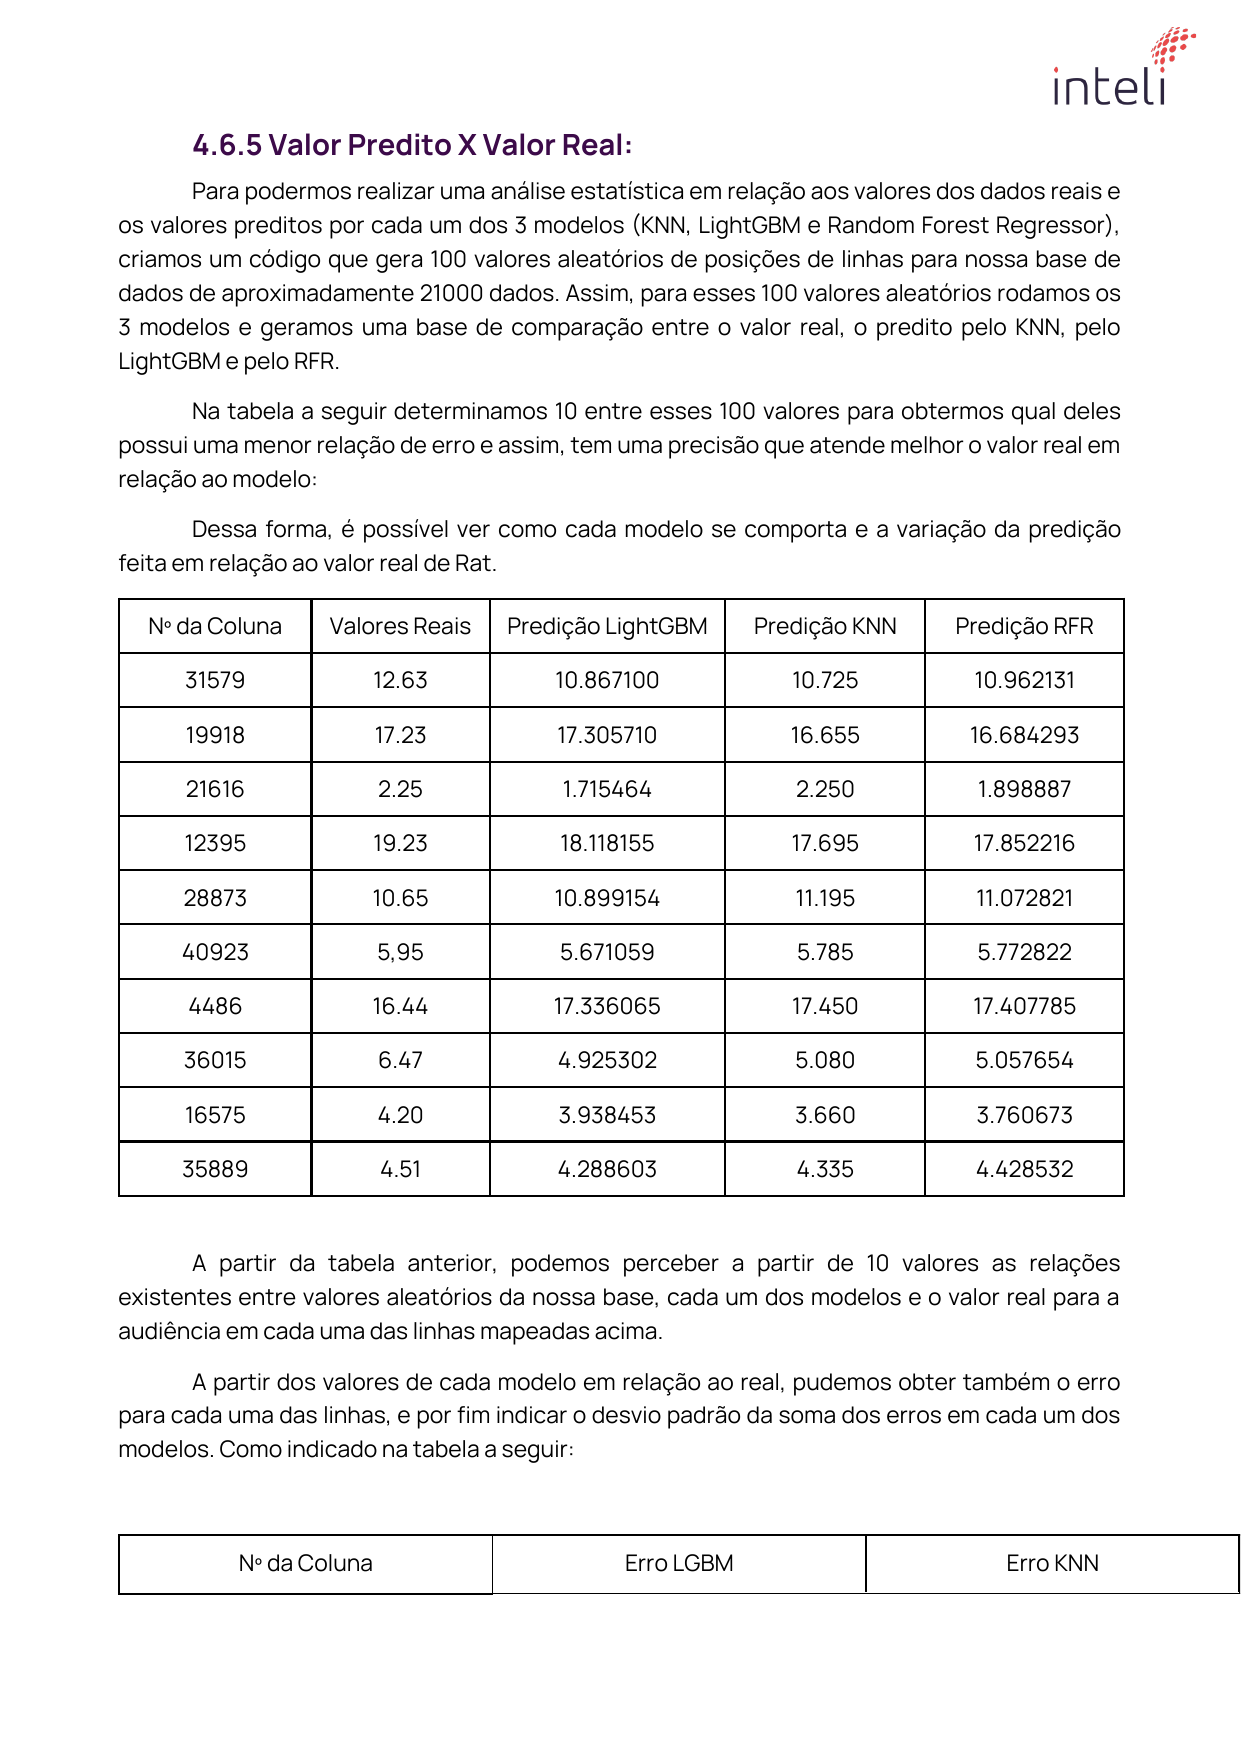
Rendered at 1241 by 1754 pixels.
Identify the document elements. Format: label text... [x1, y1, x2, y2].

table_cell 19918 [120, 708, 310, 761]
table_cell 4.925302 [491, 1034, 724, 1086]
table_cell 1.715464 [491, 763, 724, 815]
table_cell 17.336065 [491, 980, 724, 1032]
text Para podermos realizar uma análise estatística em relação aos valores dos dados reais e os valores preditos por cada um dos 3 modelos (KNN, LightGBM e Random Forest Regressor), criamos um código que gera 100 valores aleatórios de posições de linhas para nossa base de dados de aproximadamente 21000 dados. Assim, para esses 100 valores aleatórios rodamos os 3 modelos e geramos uma base de comparação entre o valor real, o predito pelo KNN, pelo LightGBM e pelo RFR. [118, 175, 1122, 376]
table_cell 10.867100 [491, 654, 724, 706]
table_cell 17.695 [726, 817, 924, 869]
table_cell 16575 [120, 1088, 310, 1140]
text A partir dos valores de cada modelo em relação ao real, pudemos obter também o erro para cada uma das linhas, e por fim indicar o desvio padrão da soma dos erros em cada um dos modelos. Como indicado na tabela a seguir: [118, 1366, 1122, 1464]
table_header Predição KNN [726, 600, 924, 652]
table_cell 28873 [120, 871, 310, 923]
table_cell 5.785 [726, 925, 924, 978]
table_cell 4.20 [313, 1088, 489, 1140]
text Dessa forma, é possível ver como cada modelo se comporta e a variação da predição feita em relação ao valor real de Rat. [118, 513, 1122, 578]
table_header Predição LightGBM [491, 600, 724, 652]
table_cell 16.684293 [926, 708, 1123, 761]
table_cell 31579 [120, 654, 310, 706]
table_header Valores Reais [313, 600, 489, 652]
table_cell 17.450 [726, 980, 924, 1032]
table_cell 4486 [120, 980, 310, 1032]
text A partir da tabela anterior, podemos perceber a partir de 10 valores as relações existentes entre valores aleatórios da nossa base, cada um dos modelos e o valor real para a audiência em cada uma das linhas mapeadas acima. [118, 1247, 1122, 1346]
table_cell 1.898887 [926, 763, 1123, 815]
table_cell 17.852216 [926, 817, 1123, 869]
table_cell 12395 [120, 817, 310, 869]
table_cell 11.072821 [926, 871, 1123, 923]
table_cell 10.725 [726, 654, 924, 706]
table_cell 17.305710 [491, 708, 724, 761]
table_cell 4.51 [313, 1143, 489, 1195]
table_cell 16.44 [313, 980, 489, 1032]
table_cell 4.288603 [491, 1143, 724, 1195]
text Na tabela a seguir determinamos 10 entre esses 100 valores para obtermos qual deles possui uma menor relação de erro e assim, tem uma precisão que atende melhor o valor real em relação ao modelo: [118, 395, 1122, 494]
table_cell 19.23 [313, 817, 489, 869]
table_cell 4.335 [726, 1143, 924, 1195]
table_cell 40923 [120, 925, 310, 978]
table_cell 18.118155 [491, 817, 724, 869]
table_cell 5.671059 [491, 925, 724, 978]
table_cell 3.760673 [926, 1088, 1123, 1140]
table_cell 36015 [120, 1034, 310, 1086]
table_header Erro LGBM [493, 1536, 865, 1592]
table_cell 21616 [120, 763, 310, 815]
table_cell 3.938453 [491, 1088, 724, 1140]
table_header Predição RFR [926, 600, 1123, 652]
table_cell 35889 [120, 1143, 310, 1195]
table_cell 16.655 [726, 708, 924, 761]
table_cell 2.25 [313, 763, 489, 815]
table_cell 12.63 [313, 654, 489, 706]
table_cell 6.47 [313, 1034, 489, 1086]
table_cell 5.080 [726, 1034, 924, 1086]
table_cell 10.962131 [926, 654, 1123, 706]
subtitle 4.6.5 Valor Predito X Valor Real: [118, 124, 1122, 164]
table_header Erro KNN [867, 1536, 1238, 1592]
table_cell 2.250 [726, 763, 924, 815]
table_cell 3.660 [726, 1088, 924, 1140]
table_cell 10.899154 [491, 871, 724, 923]
table_cell 10.65 [313, 871, 489, 923]
table_cell 5,95 [313, 925, 489, 978]
picture [1054, 27, 1197, 105]
table_cell 5.772822 [926, 925, 1123, 978]
table_cell 11.195 [726, 871, 924, 923]
table_cell 17.407785 [926, 980, 1123, 1032]
table_cell 5.057654 [926, 1034, 1123, 1086]
table_cell 17.23 [313, 708, 489, 761]
table_header Nº da Coluna [120, 600, 310, 652]
table_header Nº da Coluna [120, 1536, 492, 1592]
table_cell 4.428532 [926, 1143, 1123, 1195]
